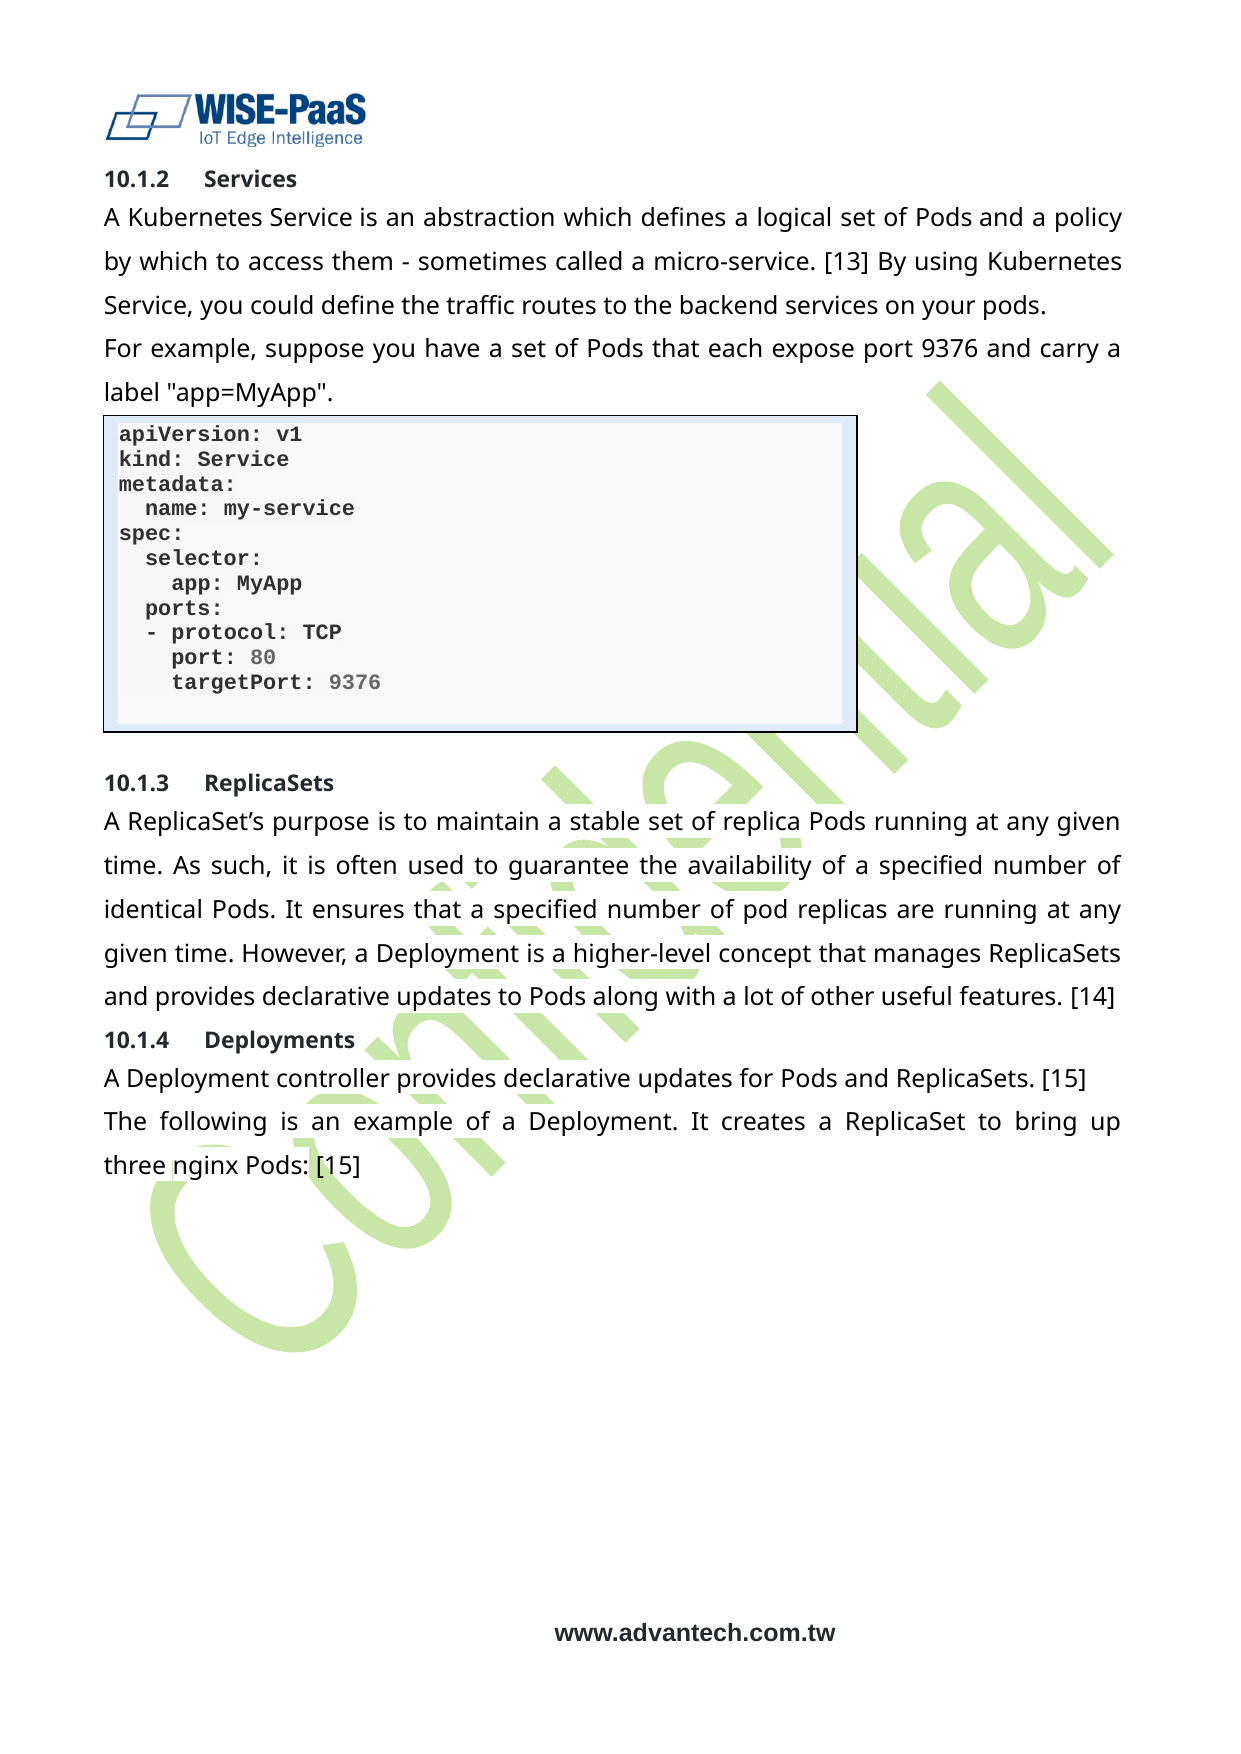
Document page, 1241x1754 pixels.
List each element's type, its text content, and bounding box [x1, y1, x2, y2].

text A ReplicaSet’s purpose is to maintain a stable set of replica Pods running at any given time. As such, it is often used to guarantee the availability of a specified number of identical Pods. It ensures that a specified number of pod replicas are running at any given time. However, a Deployment is a higher-level concept that manages ReplicaSets and provides declarative updates to Pods along with a lot of other useful features. [103, 862, 1122, 1015]
text For example, suppose you have a set of Pods that each expose port 9376 and carry a label "app=MyApp". [103, 329, 1122, 411]
text A Deployment controller provides declarative updates for Pods and ReplicaSets. [103, 1058, 1122, 1096]
text The following is an example of a Deployment. It creates a ReplicaSet to bring up three nginx Pods: [103, 1114, 1122, 1183]
text A Kubernetes Service is an abstraction which defines a logical set of Pods and a policy by which to access them - sometimes called a micro-service. By using Kubernetes Service, you could define the traffic routes to the backend services on your pods. [103, 198, 1122, 323]
text ReplicaSets [103, 764, 1122, 802]
text Deployments [103, 1020, 1122, 1058]
text Services [103, 160, 1122, 198]
text A ReplicaSet’s purpose is to maintain a stable set of replica Pods running at any given time. As such, it is often used to guarantee the availability of a specified number of identical Pods. It ensures that a specified number of pod replicas are running at any given time. However, a Deployment is a higher-level concept that manages ReplicaSets and provides declarative updates to Pods along with a lot of other useful features. [103, 830, 1122, 861]
picture [103, 90, 371, 147]
